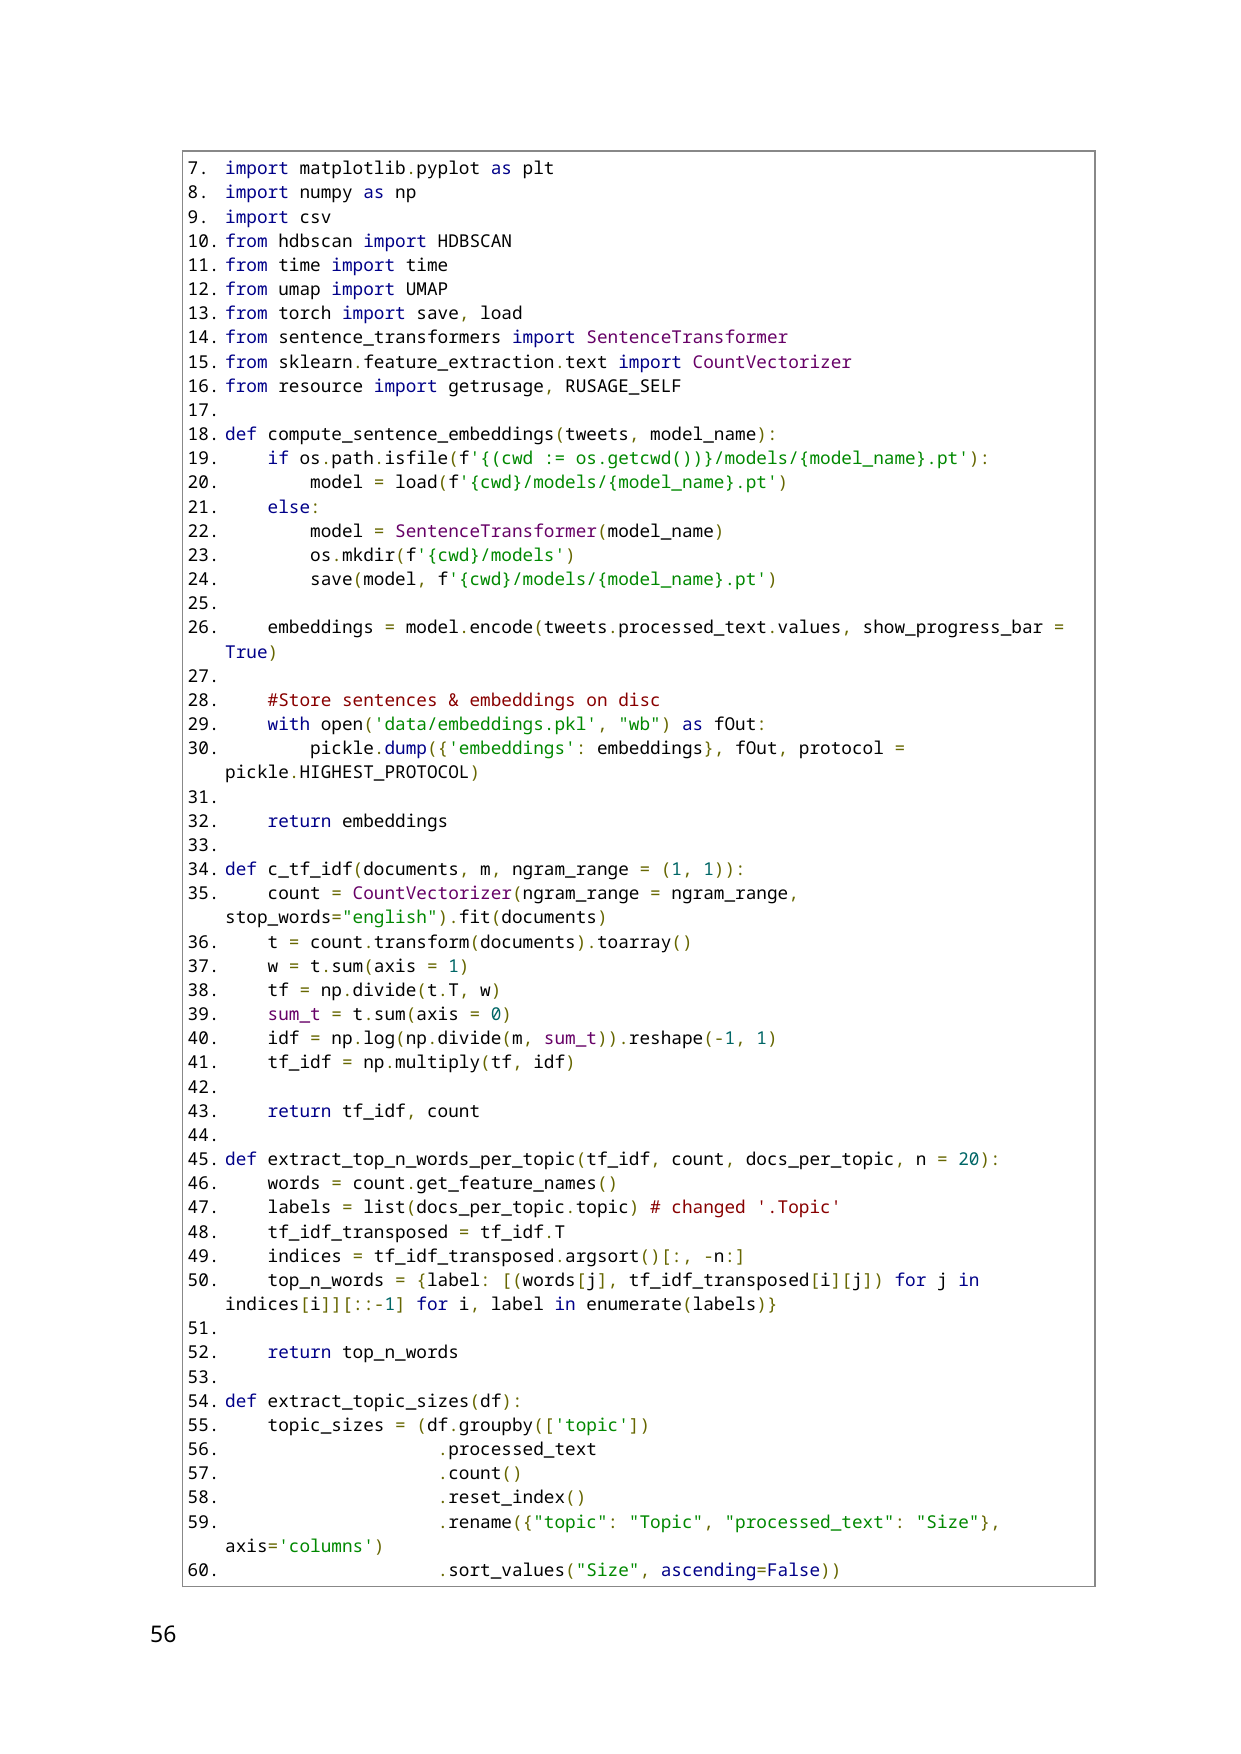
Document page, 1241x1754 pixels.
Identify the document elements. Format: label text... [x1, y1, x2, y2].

list t = count.transform(documents).toarray() [183, 923, 1094, 947]
list .count() [183, 1455, 1094, 1479]
list #Store sentences & embeddings on disc [183, 682, 1094, 706]
list from time import time [183, 247, 1094, 271]
list count = CountVectorizer(ngram_range = ngram_range, stop_words="english").fit(documents) [183, 875, 1094, 923]
list .processed_text [183, 1431, 1094, 1455]
list w = t.sum(axis = 1) [183, 947, 1094, 972]
list def extract_topic_sizes(df): [183, 1382, 1094, 1407]
list model = SentenceTransformer(model_name) [183, 512, 1094, 537]
list idf = np.log(np.divide(m, sum_t)).reshape(-1, 1) [183, 1020, 1094, 1044]
list .reset_index() [183, 1479, 1094, 1503]
list from hdbscan import HDBSCAN [183, 222, 1094, 247]
list if os.path.isfile(f'{(cwd := os.getcwd())}/models/{model_name}.pt'): [183, 440, 1094, 464]
list .sort_values("Size", ascending=False)) [183, 1552, 1094, 1586]
list else: [183, 488, 1094, 512]
list import matplotlib.pyplot as plt [183, 152, 1094, 174]
list def c_tf_idf(documents, m, ngram_range = (1, 1)): [183, 851, 1094, 875]
list from umap import UMAP [183, 271, 1094, 295]
list tf_idf = np.multiply(tf, idf) [183, 1044, 1094, 1074]
list embeddings = model.encode(tweets.processed_text.values, show_progress_bar = True) [183, 609, 1094, 663]
list tf_idf_transposed = tf_idf.T [183, 1213, 1094, 1237]
list return embeddings [183, 802, 1094, 832]
list return top_n_words [183, 1334, 1094, 1364]
list import numpy as np [183, 174, 1094, 198]
list model = load(f'{cwd}/models/{model_name}.pt') [183, 464, 1094, 488]
list import csv [183, 198, 1094, 222]
list def compute_sentence_embeddings(tweets, model_name): [183, 416, 1094, 440]
list .rename({"topic": "Topic", "processed_text": "Size"}, axis='columns') [183, 1503, 1094, 1552]
list return tf_idf, count [183, 1092, 1094, 1122]
list save(model, f'{cwd}/models/{model_name}.pt') [183, 561, 1094, 591]
list indices = tf_idf_transposed.argsort()[:, -n:] [183, 1237, 1094, 1262]
list words = count.get_feature_names() [183, 1165, 1094, 1189]
list tf = np.divide(t.T, w) [183, 972, 1094, 996]
list os.mkdir(f'{cwd}/models') [183, 537, 1094, 561]
list top_n_words = {label: [(words[j], tf_idf_transposed[i][j]) for j in indices[i]][::-1] for i, label in enumerate(labels)} [183, 1262, 1094, 1316]
list def extract_top_n_words_per_topic(tf_idf, count, docs_per_topic, n = 20): [183, 1141, 1094, 1165]
list topic_sizes = (df.groupby(['topic']) [183, 1407, 1094, 1431]
list from resource import getrusage, RUSAGE_SELF [183, 367, 1094, 397]
list from torch import save, load [183, 295, 1094, 319]
list pickle.dump({'embeddings': embeddings}, fOut, protocol = pickle.HIGHEST_PROTOCOL) [183, 730, 1094, 784]
list from sklearn.feature_extraction.text import CountVectorizer [183, 343, 1094, 367]
list sum_t = t.sum(axis = 0) [183, 996, 1094, 1020]
list labels = list(docs_per_topic.topic) # changed '.Topic' [183, 1189, 1094, 1213]
list with open('data/embeddings.pkl', "wb") as fOut: [183, 706, 1094, 730]
list from sentence_transformers import SentenceTransformer [183, 319, 1094, 343]
